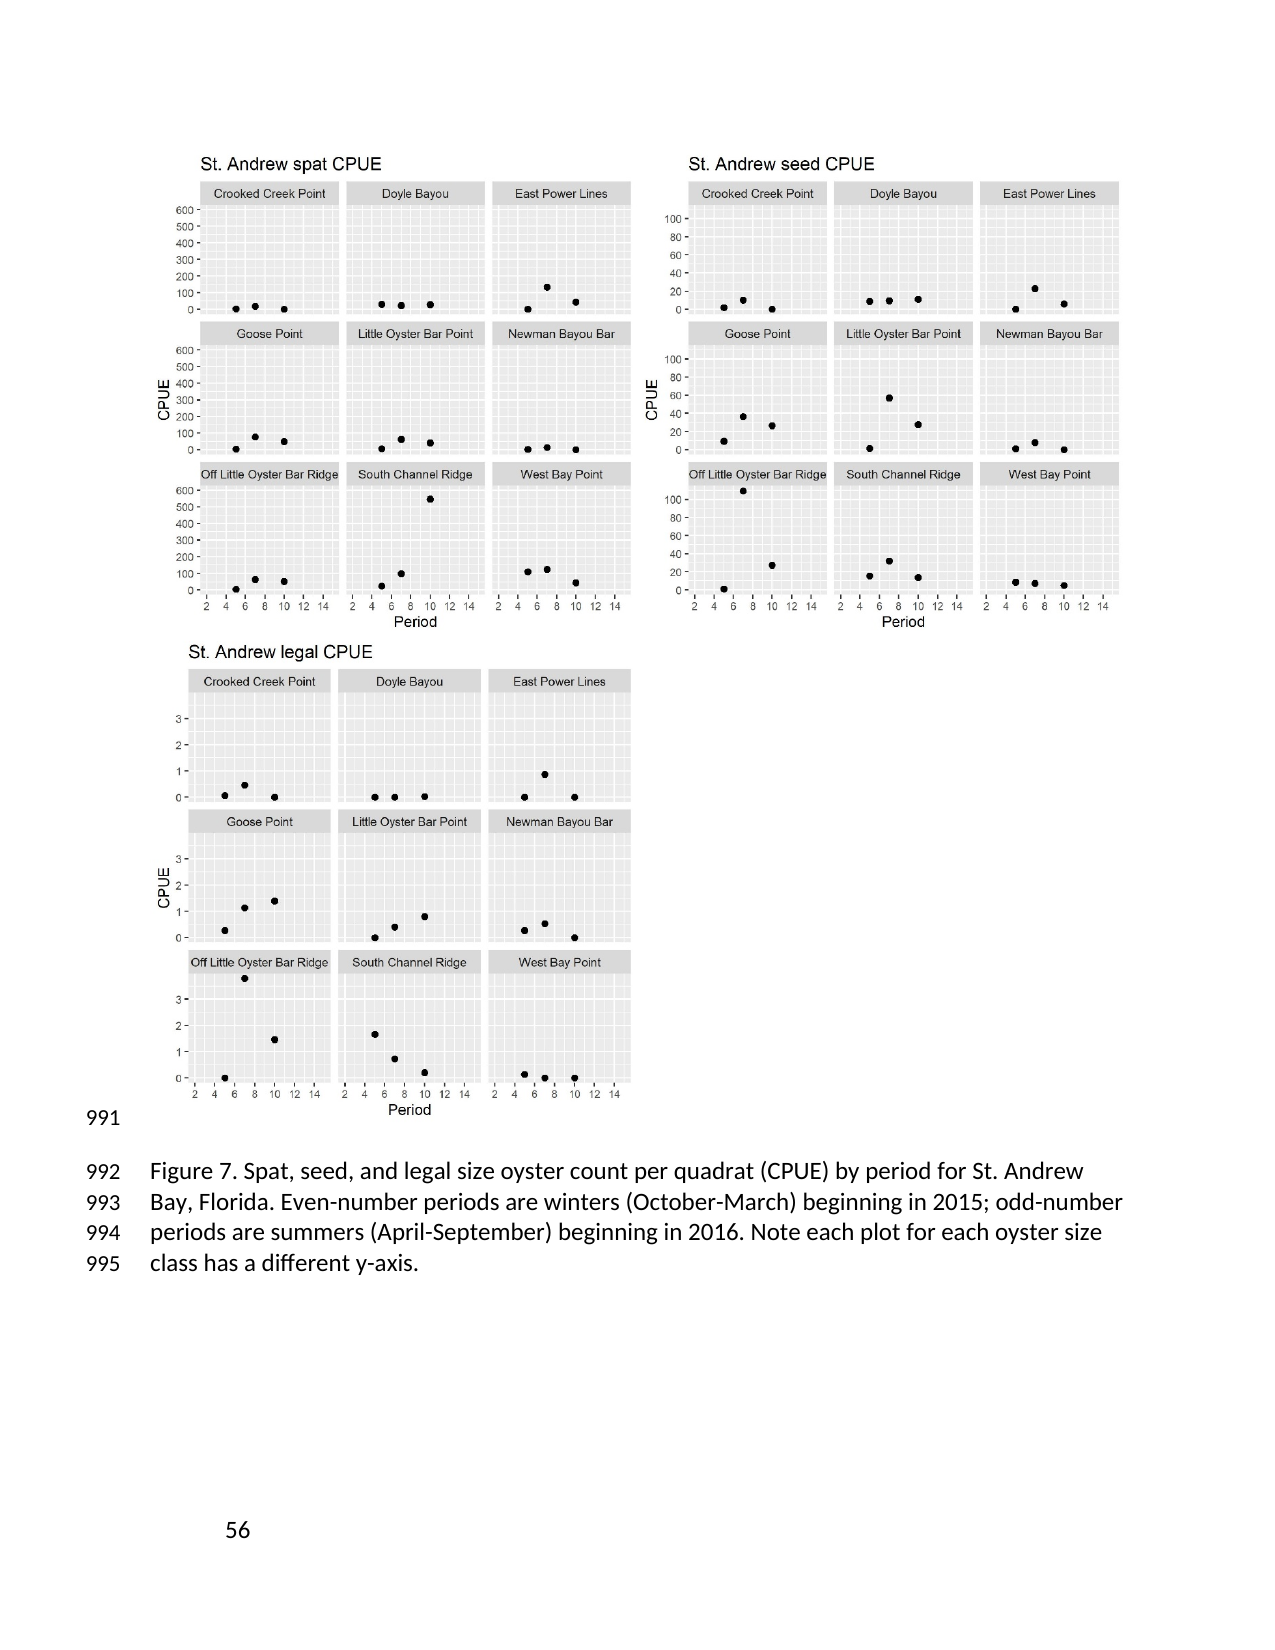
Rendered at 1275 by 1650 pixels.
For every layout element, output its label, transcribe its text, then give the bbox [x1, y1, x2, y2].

text Figure 7. Spat, seed, and legal size oyster count per quadrat (CPUE) by period for St. Andrew Bay, Florida. Even-number periods are winters (October-March) beginning in 2015; odd-number periods are summers (April-September) beginning in 2016. Note each plot for each oyster size class has a different y-axis. [150, 1156, 1125, 1278]
picture [150, 150, 1125, 1125]
